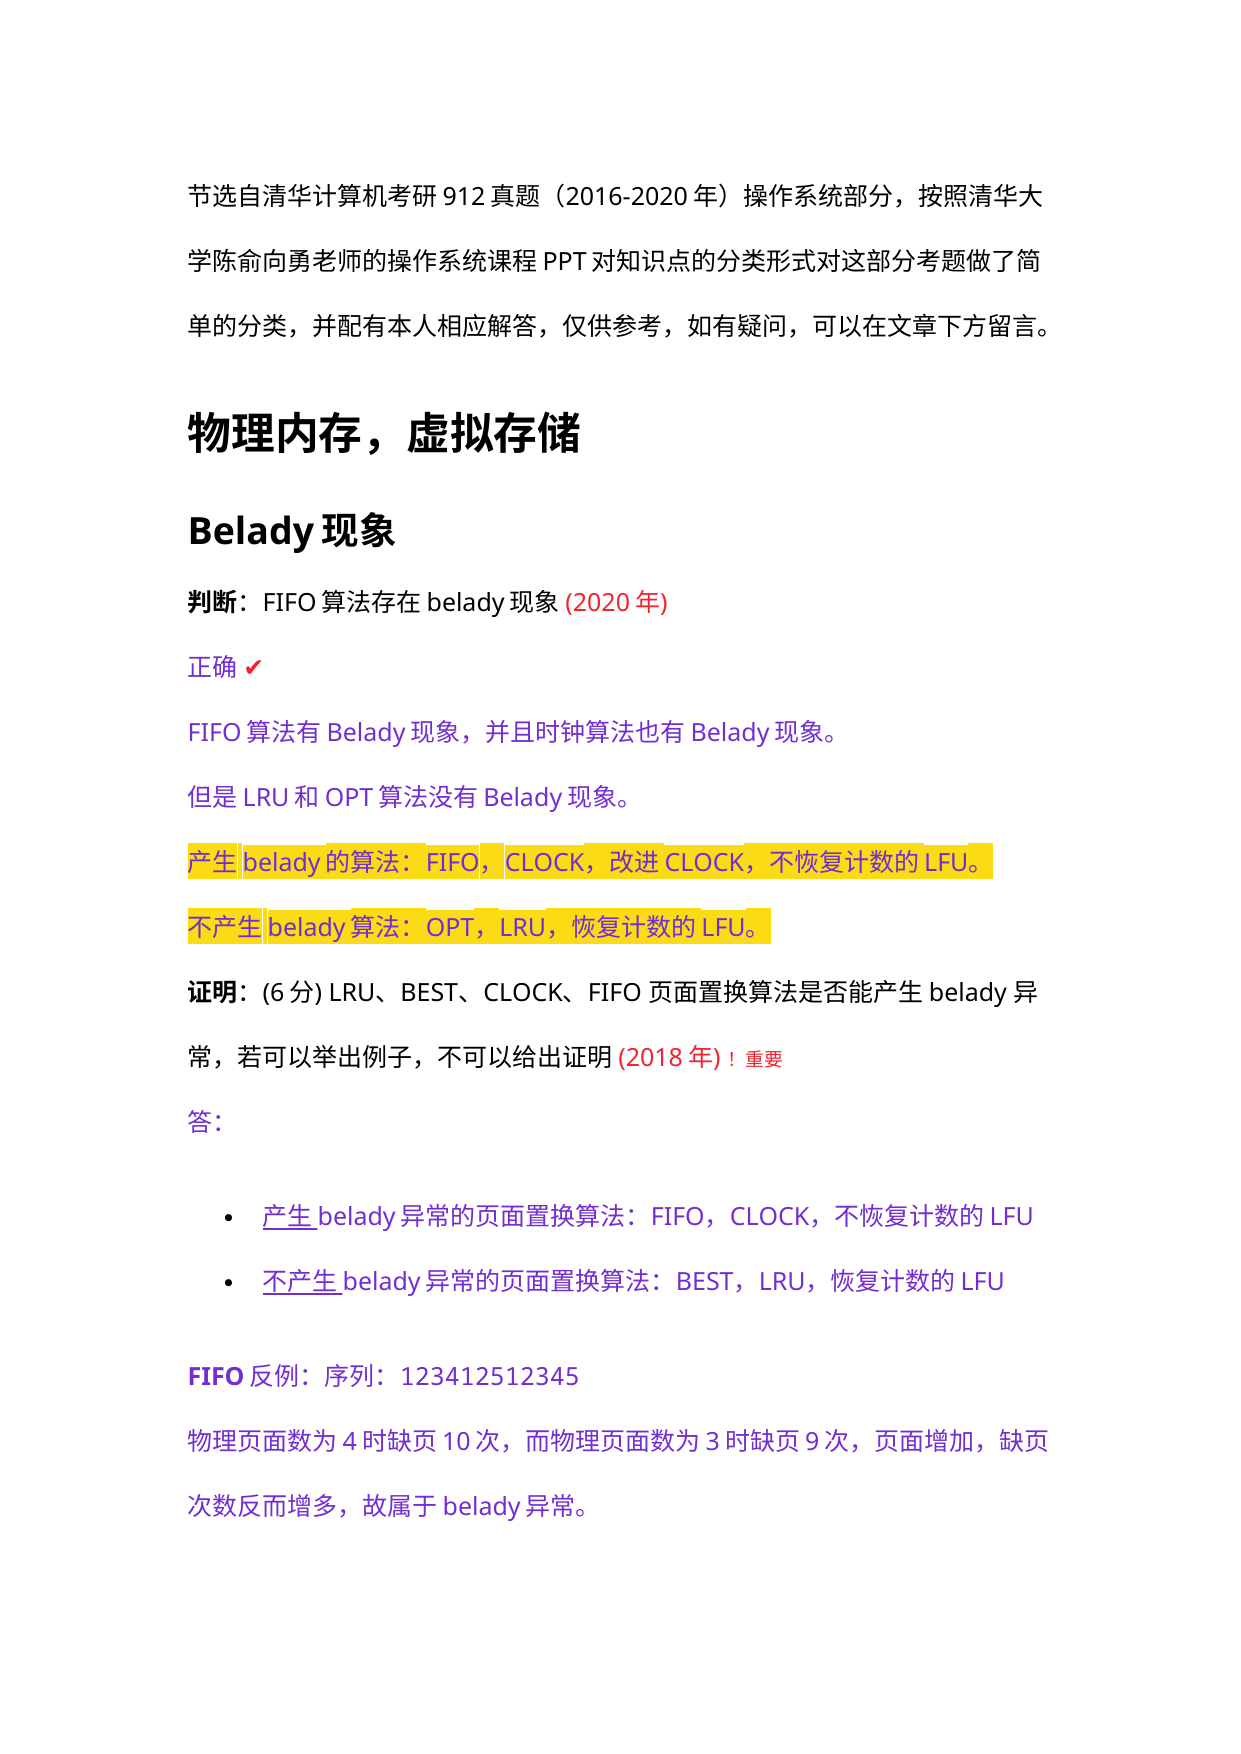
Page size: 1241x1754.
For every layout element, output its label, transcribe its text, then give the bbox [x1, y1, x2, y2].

text 答： [187, 1088, 1053, 1153]
text 节选自清华计算机考研912真题（2016-2020年）操作系统部分，按照清华大学陈俞向勇老师的操作系统课程PPT对知识点的分类形式对这部分考题做了简单的分类，并配有本人相应解答，仅供参考，如有疑问，可以在文章下方留言。 [187, 162, 1053, 357]
text 正确 ✔ [187, 633, 1053, 698]
text Belady现象 [187, 495, 1053, 560]
text 判断：FIFO算法存在belady现象 (2020年) [187, 568, 1053, 633]
text 不产生belady算法：OPT，LRU，恢复计数的LFU。 [187, 893, 1053, 958]
list 不产生belady异常的页面置换算法：BEST，LRU，恢复计数的LFU [225, 1247, 1053, 1312]
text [187, 1407, 1053, 1537]
text 但是LRU和OPT算法没有Belady现象。 [187, 763, 1053, 828]
text 物理内存，虚拟存储 [187, 398, 1053, 463]
text 证明：(6分) LRU、BEST、CLOCK、FIFO 页面置换算法是否能产生 belady 异常，若可以举出例子，不可以给出证明 (2018年) ！重要 [187, 958, 1053, 1088]
text 产生belady的算法：FIFO，CLOCK，改进CLOCK，不恢复计数的LFU。 [187, 828, 1053, 893]
text FIFO反例：序列：123412512345 [187, 1342, 1053, 1407]
text FIFO算法有Belady现象，并且时钟算法也有Belady现象。 [187, 698, 1053, 763]
list 产生belady异常的页面置换算法：FIFO，CLOCK，不恢复计数的LFU [225, 1182, 1053, 1247]
